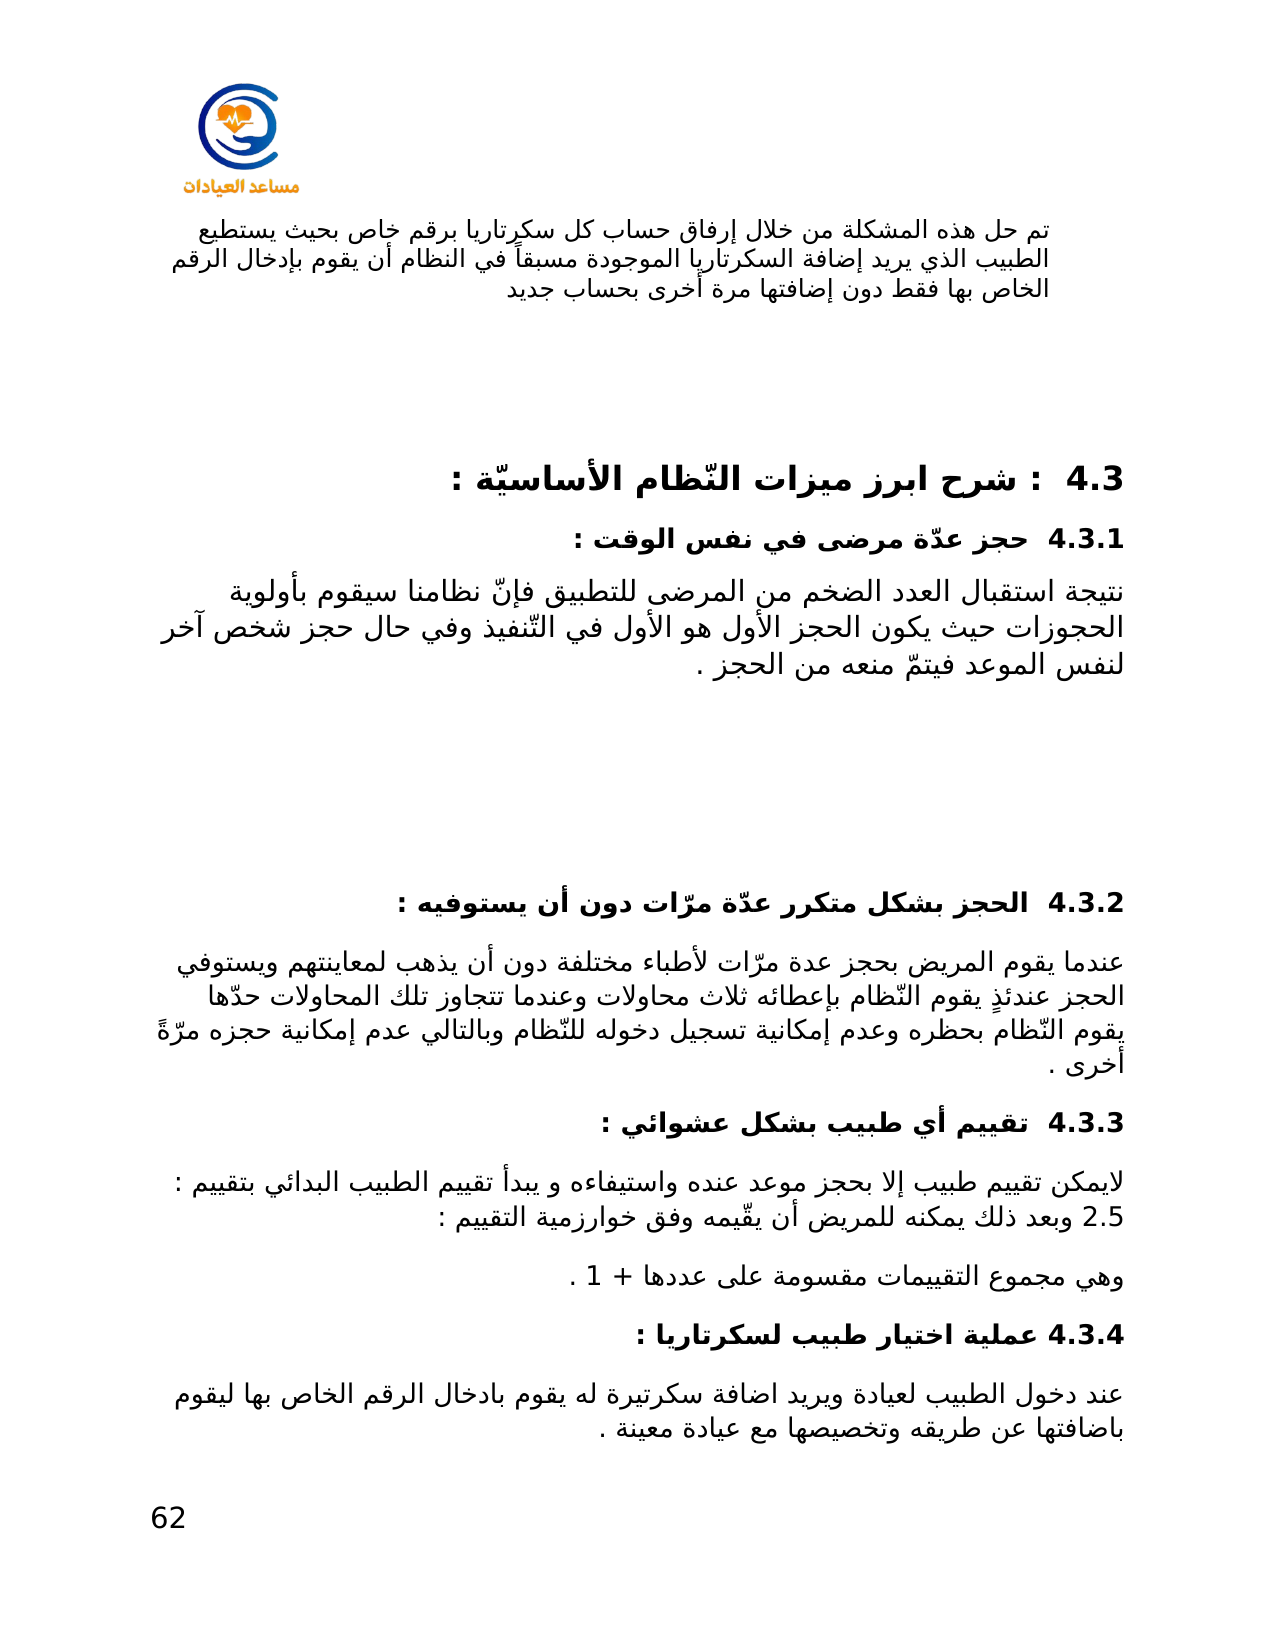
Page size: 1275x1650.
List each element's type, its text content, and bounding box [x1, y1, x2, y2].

picture [149, 75, 345, 216]
title 4.3 : شرح ابرز ميزات النّظام الأساسيّة : [150, 459, 1125, 498]
text تم حل هذه المشكلة من خلال إرفاق حساب كل سكرتاريا برقم خاص بحيث يستطيع الطبيب الذي يريد إضافة السكرتاريا الموجودة مسبقاً في النظام أن يقوم بإدخال الرقم الخاص بها فقط دون إضافتها مرة أخرى بحساب جديد [150, 216, 1050, 303]
title 4.3.1 حجز عدّة مرضى في نفس الوقت : [150, 523, 1125, 555]
title لايمكن تقييم طبيب إلا بحجز موعد عنده واستيفاءه و يبدأ تقييم الطبيب البدائي بتقييم : 2.5 وبعد ذلك يمكنه للمريض أن يقّيمه وفق خوارزمية التقييم : [150, 1167, 1125, 1232]
text نتيجة استقبال العدد الضخم من المرضى للتطبيق فإنّ نظامنا سيقوم بأولوية الحجوزات حيث يكون الحجز الأول هو الأول في التّنفيذ وفي حال حجز شخص آخر لنفس الموعد فيتمّ منعه من الحجز . [150, 574, 1125, 681]
title عندما يقوم المريض بحجز عدة مرّات لأطباء مختلفة دون أن يذهب لمعاينتهم ويستوفي الحجز عندئذٍ يقوم النّظام بإعطائه ثلاث محاولات وعندما تتجاوز تلك المحاولات حدّها يقوم النّظام بحظره وعدم إمكانية تسجيل دخوله للنّظام وبالتالي عدم إمكانية حجزه مرّةً أخرى . [150, 946, 1125, 1080]
title وهي مجموع التقييمات مقسومة على عددها + 1 . [150, 1260, 1125, 1291]
title 4.3.4 عملية اختيار طبيب لسكرتاريا : [150, 1319, 1125, 1351]
title 4.3.3 تقييم أي طبيب بشكل عشوائي : [150, 1108, 1125, 1139]
title 4.3.2 الحجز بشكل متكرر عدّة مرّات دون أن يستوفيه : [150, 887, 1125, 919]
title عند دخول الطبيب لعيادة ويريد اضافة سكرتيرة له يقوم بادخال الرقم الخاص بها ليقوم باضافتها عن طريقه وتخصيصها مع عيادة معينة . [150, 1378, 1125, 1444]
